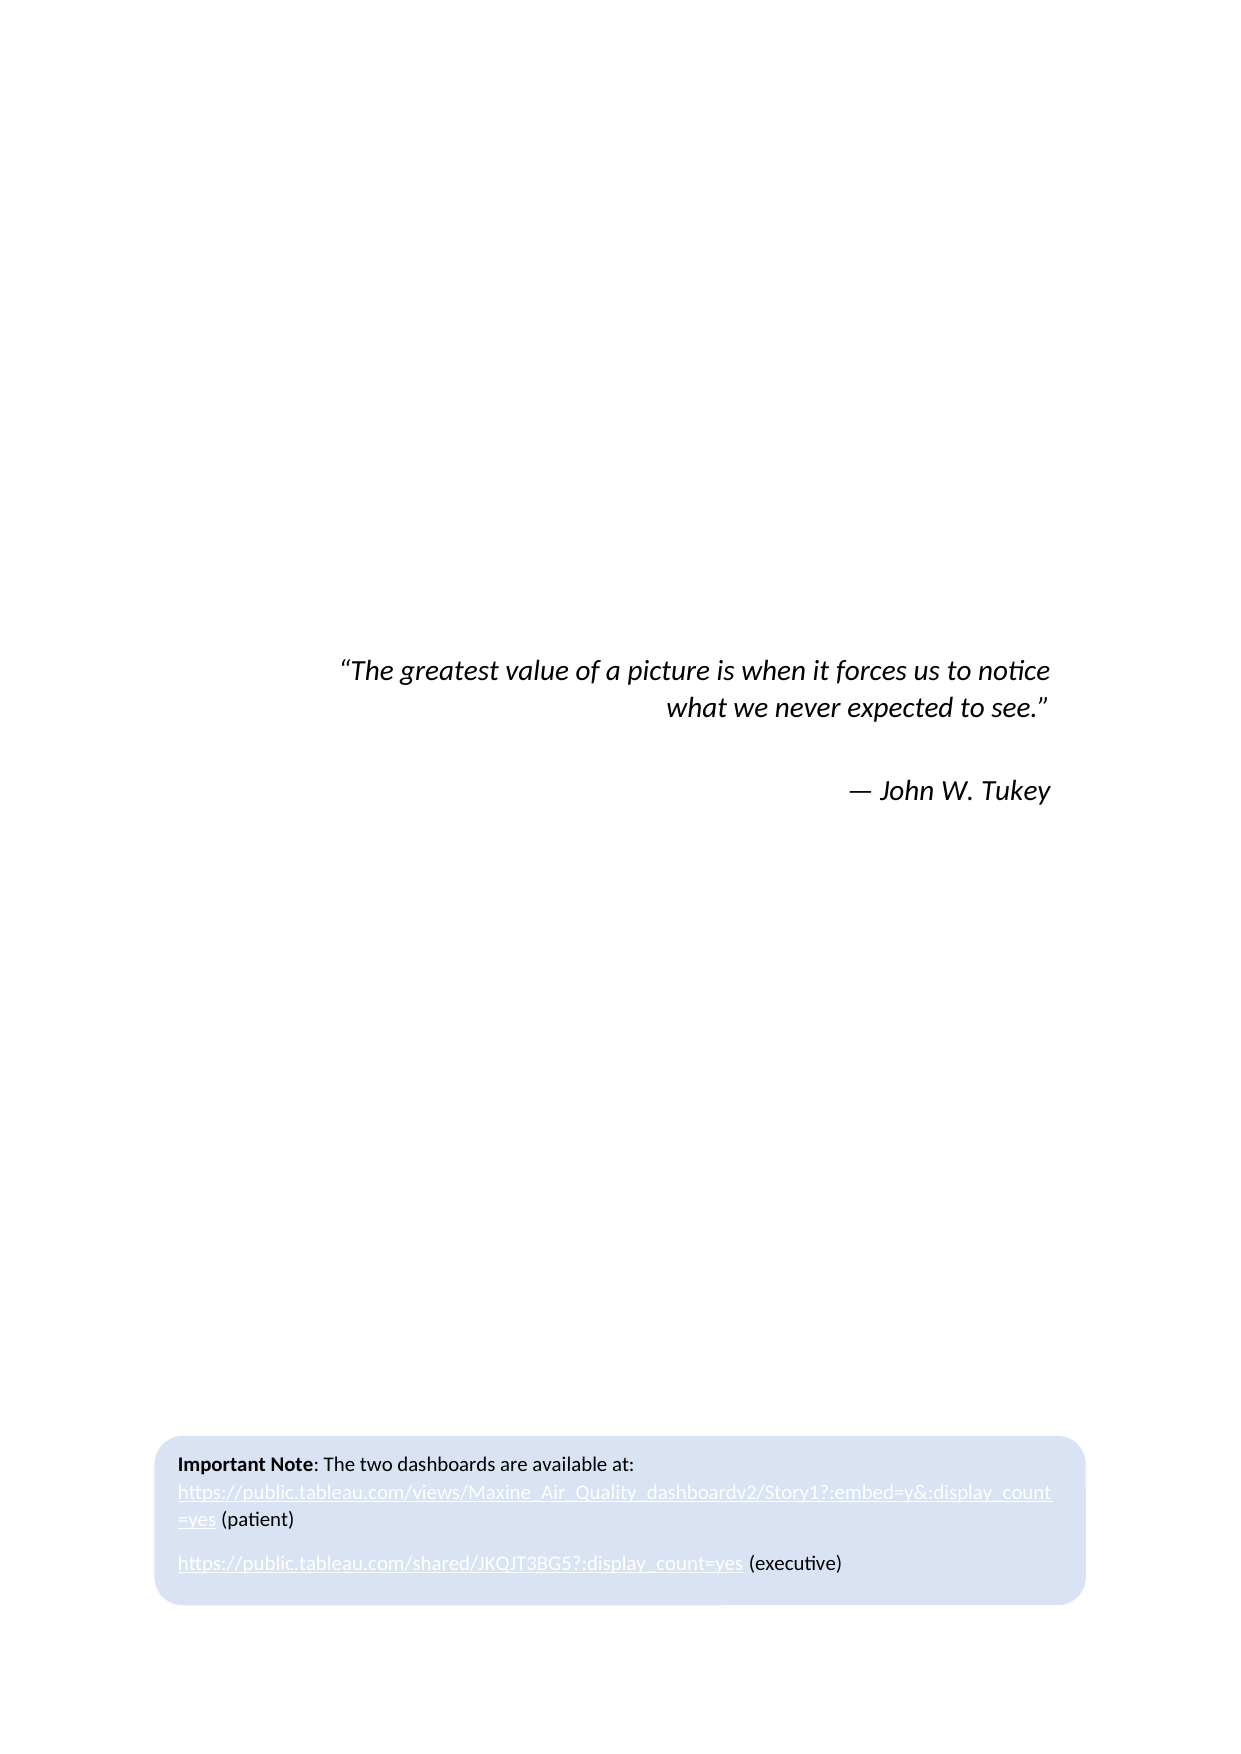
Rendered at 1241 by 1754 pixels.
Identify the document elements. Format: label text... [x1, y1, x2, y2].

text — John W. Tukey [187, 766, 1053, 807]
text “The greatest value of a picture is when it forces us to notice [187, 650, 1053, 687]
text what we never expected to see.” [187, 687, 1053, 725]
